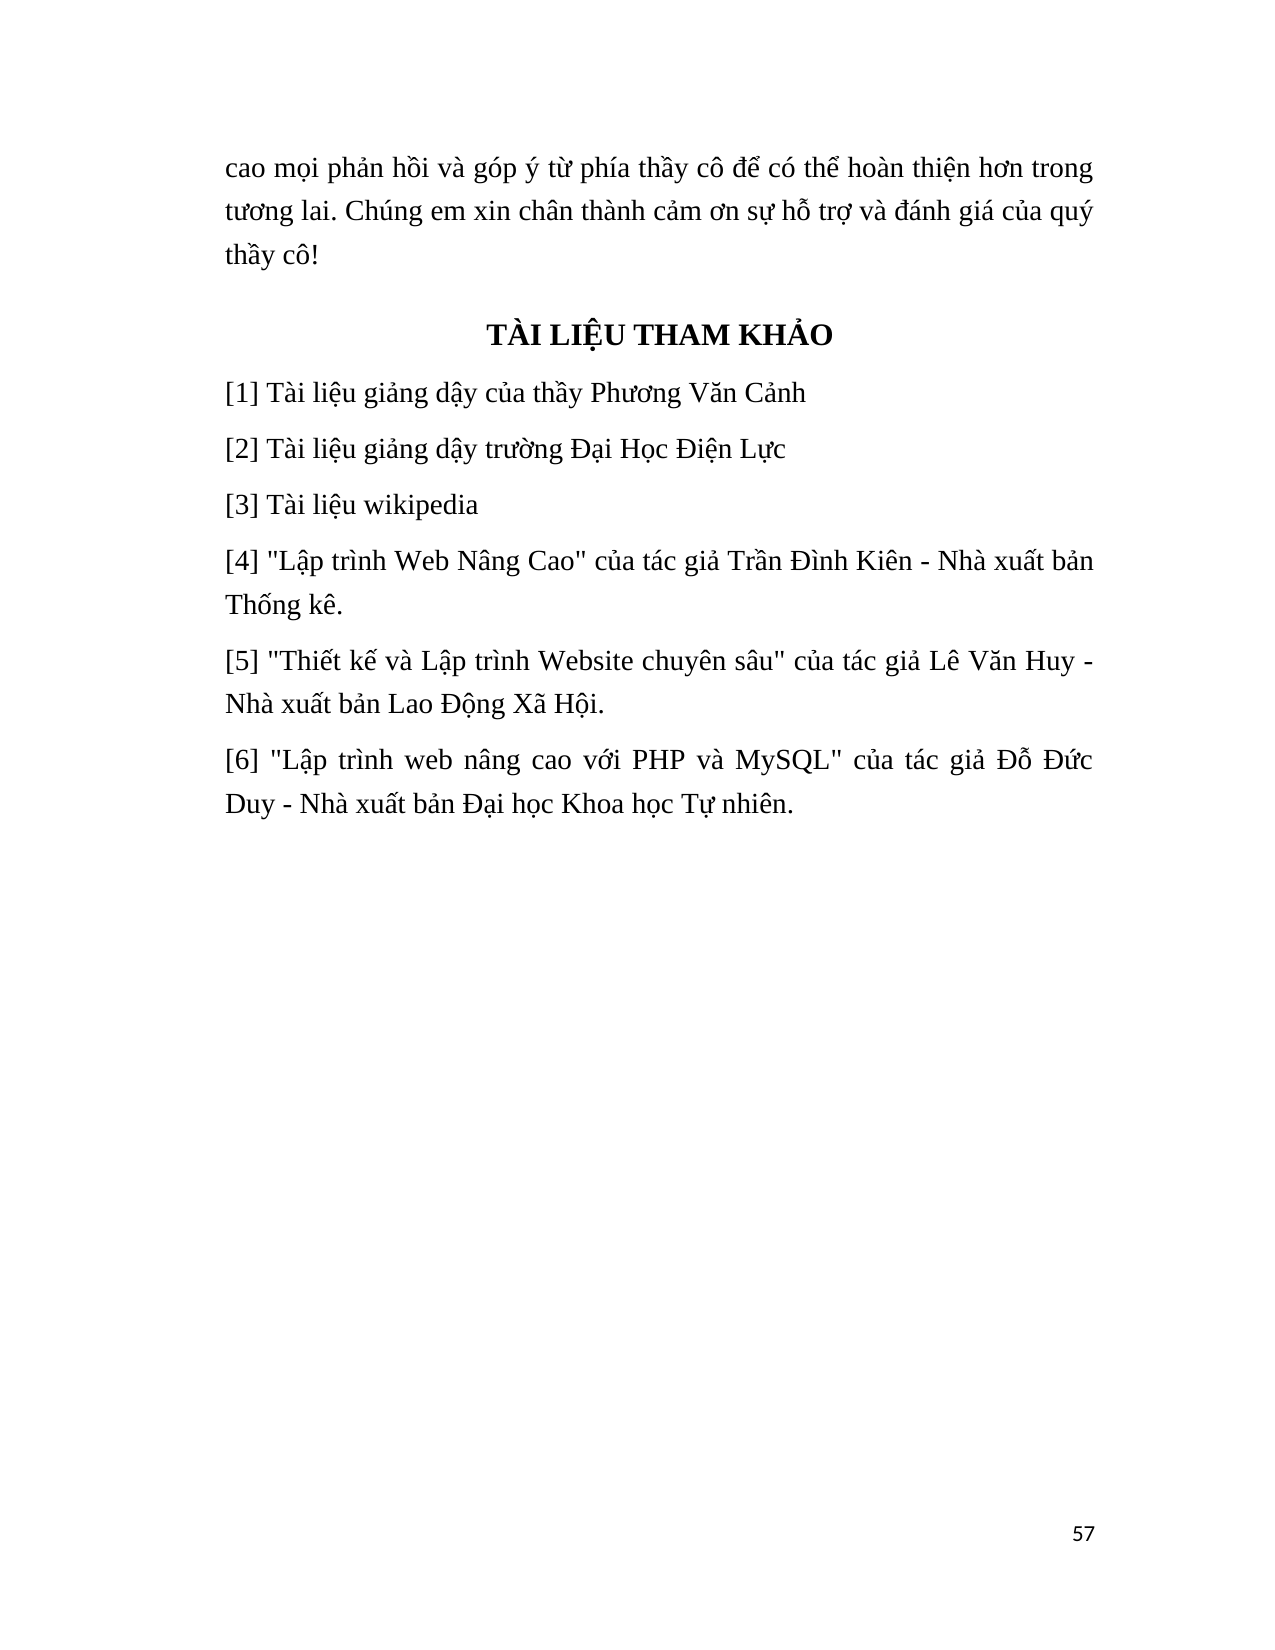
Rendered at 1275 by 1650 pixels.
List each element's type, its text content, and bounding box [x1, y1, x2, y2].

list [187, 150, 1095, 271]
text [2] Tài liệu giảng dậy trường Đại Học Điện Lực [225, 431, 1095, 465]
text [6] "Lập trình web nâng cao với PHP và MySQL" của tác giả Đỗ Đức Duy - Nhà xuất bản Đại học Khoa học Tự nhiên. [225, 742, 1095, 819]
subtitle TÀI LIỆU THAM KHẢO [225, 316, 1095, 352]
text [4] "Lập trình Web Nâng Cao" của tác giả Trần Đình Kiên - Nhà xuất bản Thống kê. [225, 543, 1095, 620]
text [3] Tài liệu wikipedia [225, 487, 1095, 521]
text [1] Tài liệu giảng dậy của thầy Phương Văn Cảnh [225, 375, 1095, 409]
text [5] "Thiết kế và Lập trình Website chuyên sâu" của tác giả Lê Văn Huy - Nhà xuất bản Lao Động Xã Hội. [225, 643, 1095, 720]
